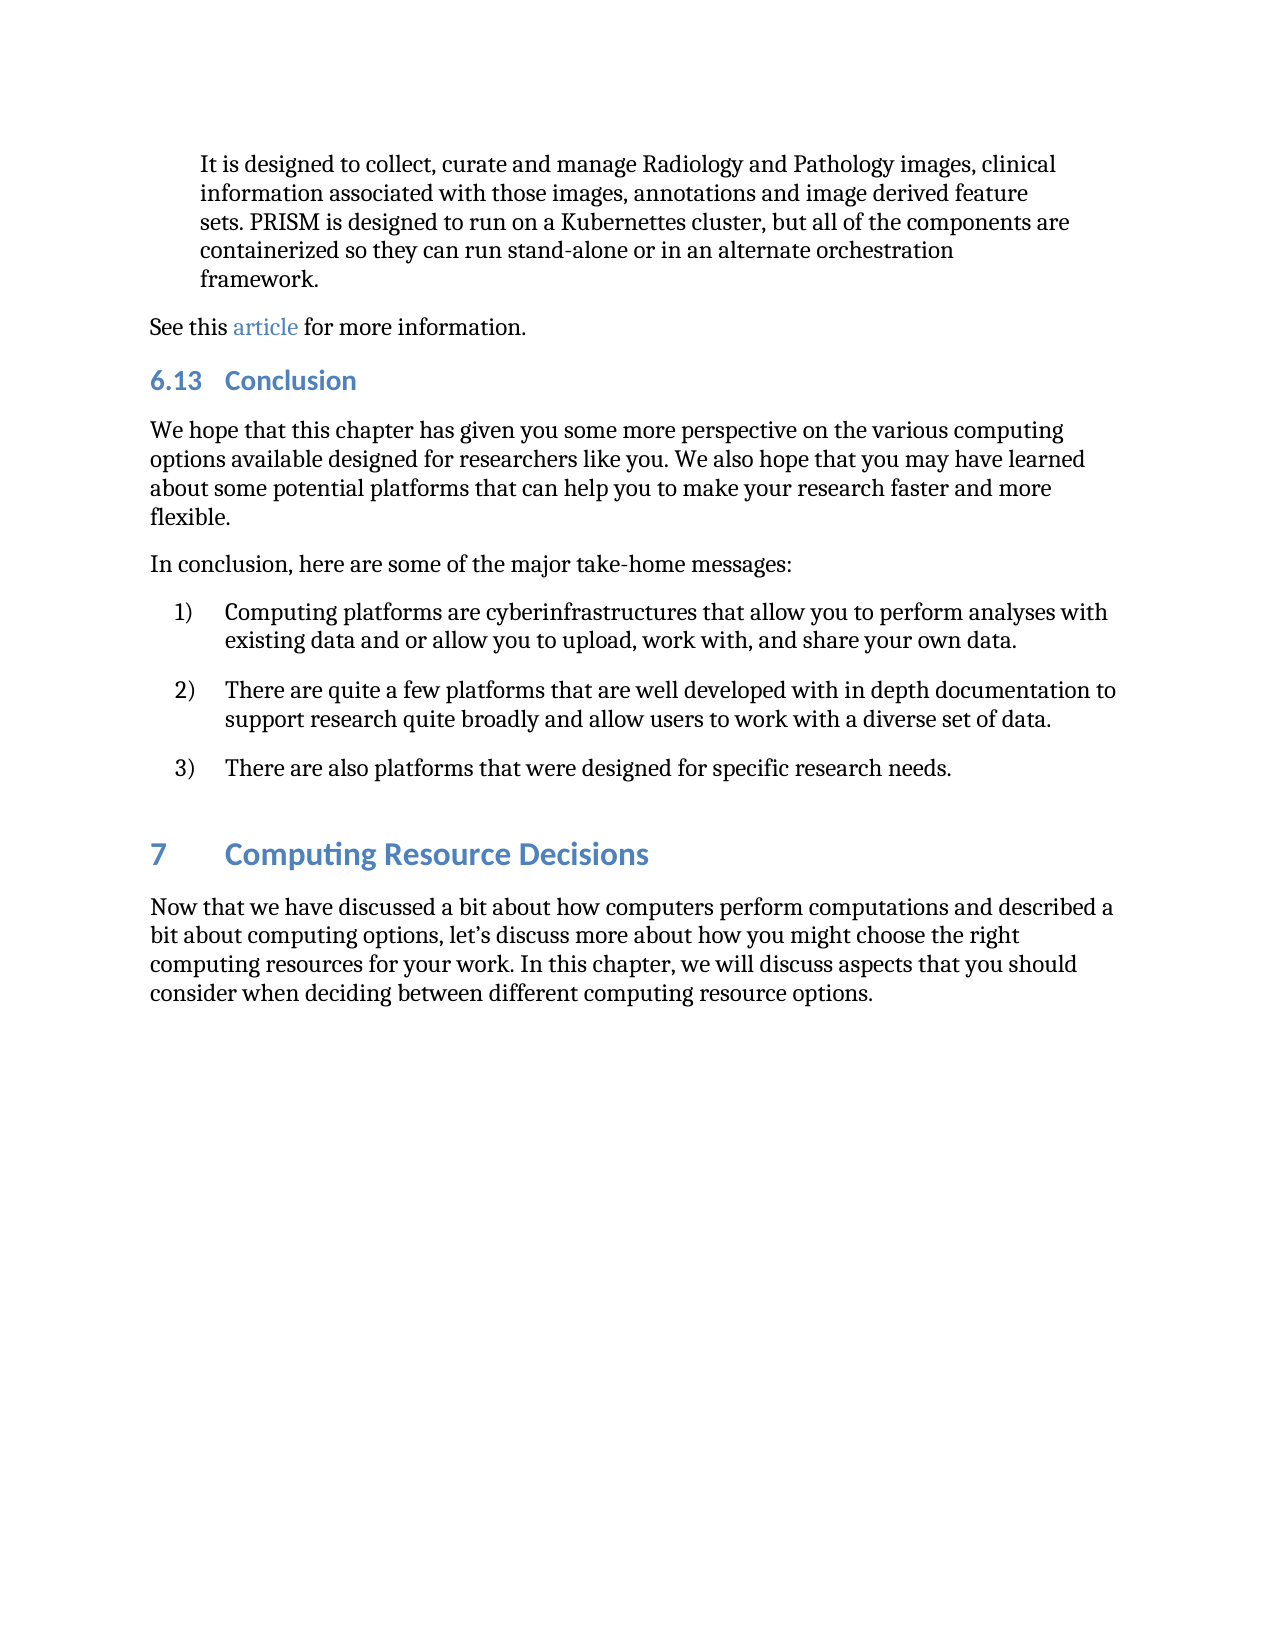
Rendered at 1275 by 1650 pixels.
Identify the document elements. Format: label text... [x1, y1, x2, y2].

text Now that we have discussed a bit about how computers perform computations and described a bit about computing options, let’s discuss more about how you might choose the right computing resources for your work. In this chapter, we will discuss aspects that you should consider when deciding between different computing resource options. [150, 893, 1125, 1008]
text In conclusion, here are some of the major take-home messages: [150, 550, 1125, 579]
text We hope that this chapter has given you some more perspective on the various computing options available designed for researchers like you. We also hope that you may have learned about some potential platforms that can help you to make your research faster and more flexible. [150, 416, 1125, 531]
text It is designed to collect, curate and manage Radiology and Pathology images, clinical information associated with those images, annotations and image derived feature sets. PRISM is designed to run on a Kubernettes cluster, but all of the components are containerized so they can run stand-alone or in an alternate orchestration framework. [200, 150, 1075, 294]
subtitle 7 Computing Resource Decisions [150, 833, 1125, 874]
list Computing platforms are cyberinfrastructures that allow you to perform analyses with existing data and or allow you to upload, work with, and share your own data. [175, 598, 1125, 655]
list There are also platforms that were designed for specific research needs. [175, 754, 1125, 783]
subtitle 6.13 Conclusion [150, 362, 1125, 398]
list There are quite a few platforms that are well developed with in depth documentation to support research quite broadly and allow users to work with a diverse set of data. [175, 676, 1125, 733]
text See this article for more information. [150, 312, 1125, 341]
